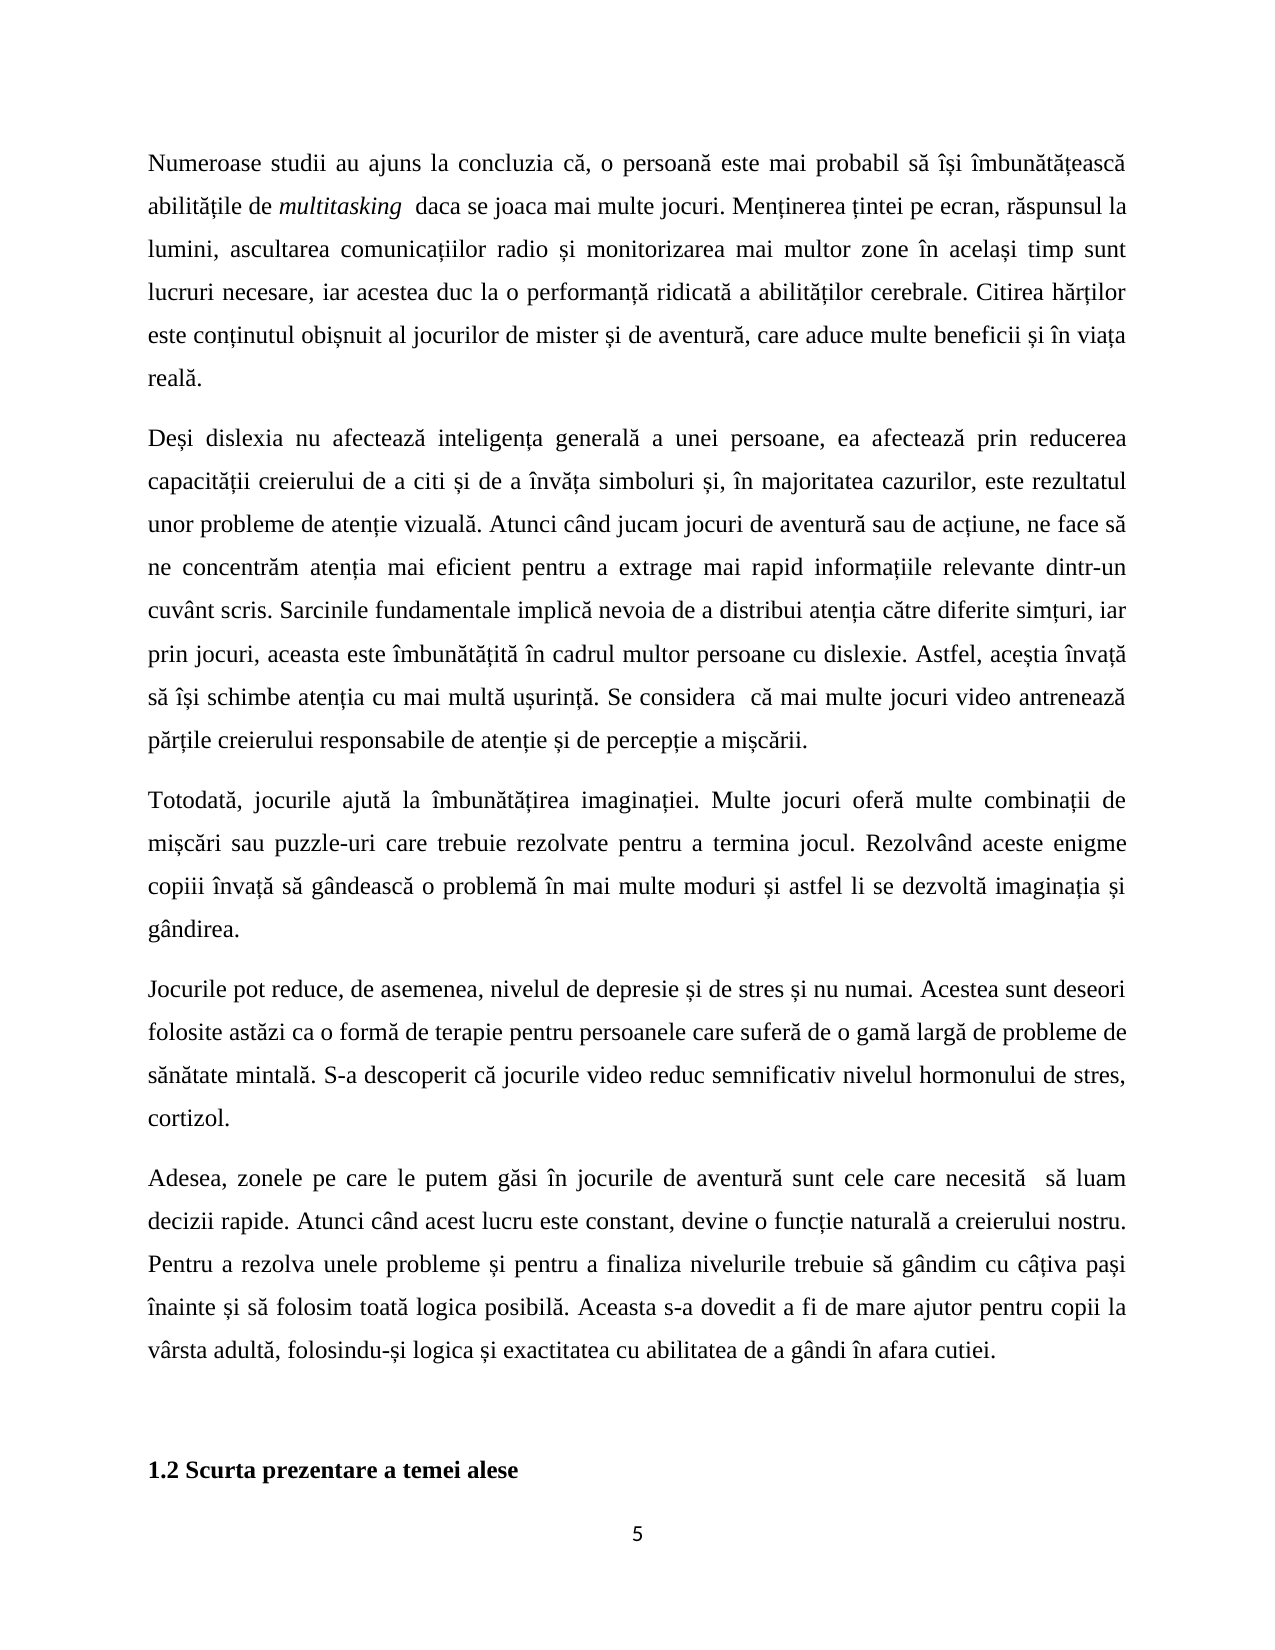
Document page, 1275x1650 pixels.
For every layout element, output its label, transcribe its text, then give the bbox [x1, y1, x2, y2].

text Jocurile pot reduce, de asemenea, nivelul de depresie și de stres și nu numai. Acestea sunt deseori folosite astăzi ca o formă de terapie pentru persoanele care suferă de o gamă largă de probleme de sănătate mintală. S-a descoperit că jocurile video reduc semnificativ nivelul hormonului de stres, cortizol. [148, 974, 1127, 1132]
text Adesea, zonele pe care le putem găsi în jocurile de aventură sunt cele care necesită să luam decizii rapide. Atunci când acest lucru este constant, devine o funcție naturală a creierului nostru. Pentru a rezolva unele probleme și pentru a finaliza nivelurile trebuie să gândim cu câțiva pași înainte și să folosim toată logica posibilă. Aceasta s-a dovedit a fi de mare ajutor pentru copii la vârsta adultă, folosindu-și logica și exactitatea cu abilitatea de a gândi în afara cutiei. [148, 1163, 1127, 1364]
text Numeroase studii au ajuns la concluzia că, o persoană este mai probabil să își îmbunătățească abilitățile de multitasking daca se joaca mai multe jocuri. Menținerea țintei pe ecran, răspunsul la lumini, ascultarea comunicațiilor radio și monitorizarea mai multor zone în același timp sunt lucruri necesare, iar acestea duc la o performanță ridicată a abilităților cerebrale. Citirea hărților este conținutul obișnuit al jocurilor de mister și de aventură, care aduce multe beneficii și în viața reală. [148, 148, 1127, 392]
text Deși dislexia nu afectează inteligența generală a unei persoane, ea afectează prin reducerea capacității creierului de a citi și de a învăța simboluri și, în majoritatea cazurilor, este rezultatul unor probleme de atenție vizuală. Atunci când jucam jocuri de aventură sau de acțiune, ne face să ne concentrăm atenția mai eficient pentru a extrage mai rapid informațiile relevante dintr-un cuvânt scris. Sarcinile fundamentale implică nevoia de a distribui atenția către diferite simțuri, iar prin jocuri, aceasta este îmbunătățită în cadrul multor persoane cu dislexie. Astfel, aceștia învață să își schimbe atenția cu mai multă ușurință. Se considera că mai multe jocuri video antrenează părțile creierului responsabile de atenție și de percepție a mișcării. [148, 423, 1127, 754]
text 1.2 Scurta prezentare a temei alese [148, 1455, 1127, 1484]
text Totodată, jocurile ajută la îmbunătățirea imaginației. Multe jocuri oferă multe combinații de mișcări sau puzzle-uri care trebuie rezolvate pentru a termina jocul. Rezolvând aceste enigme copiii învață să gândească o problemă în mai multe moduri și astfel li se dezvoltă imaginația și gândirea. [148, 785, 1127, 943]
